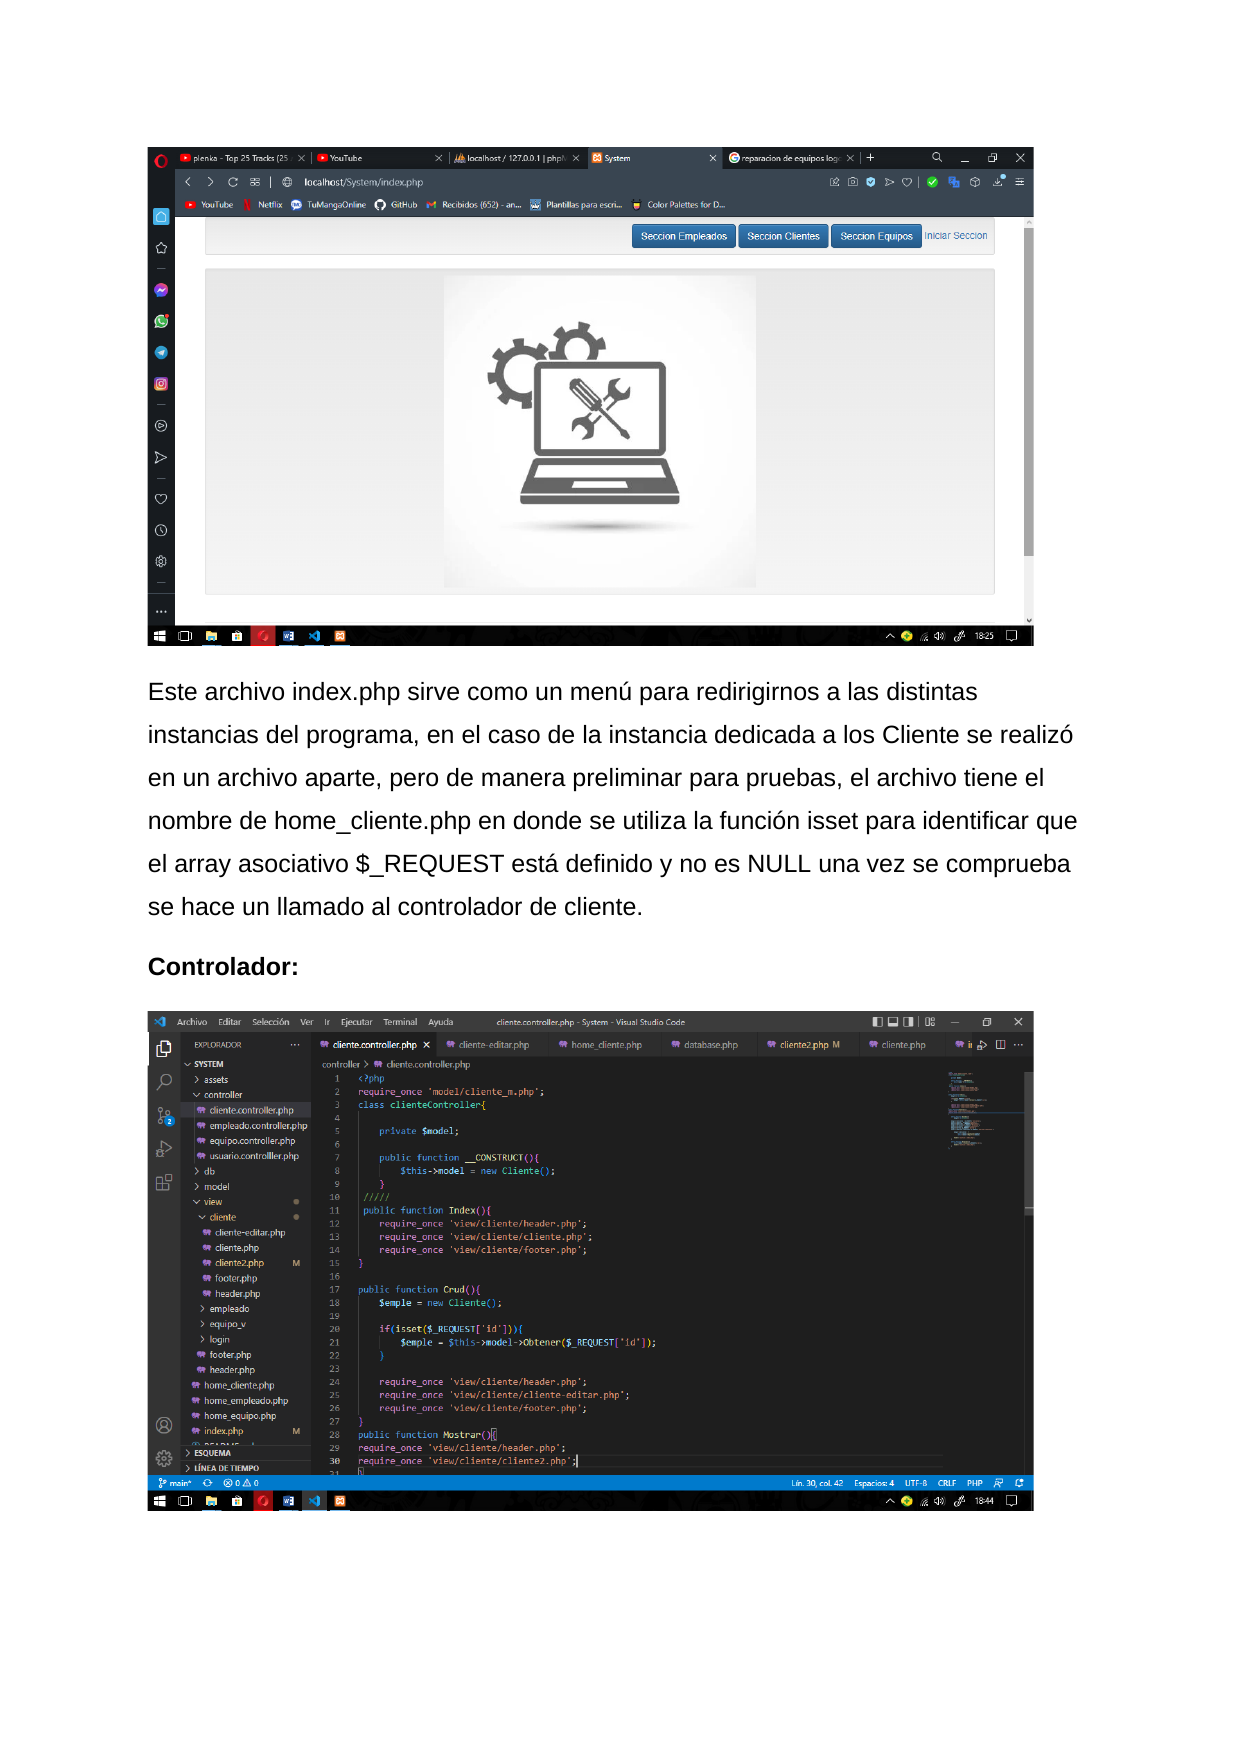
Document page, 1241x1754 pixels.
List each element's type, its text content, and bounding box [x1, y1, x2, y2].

text Este archivo index.php sirve como un menú para redirigirnos a las distintas instancias del programa, en el caso de la instancia dedicada a los Cliente se realizó en un archivo aparte, pero de manera preliminar para pruebas, el archivo tiene el nombre de home_cliente.php en donde se utiliza la función isset para identificar que el array asociativo $_REQUEST está definido y no es NULL una vez se comprueba se hace un llamado al controlador de cliente. [148, 677, 1092, 921]
text Controlador: [148, 952, 1092, 981]
picture [147, 1011, 1034, 1511]
picture [147, 147, 1034, 646]
